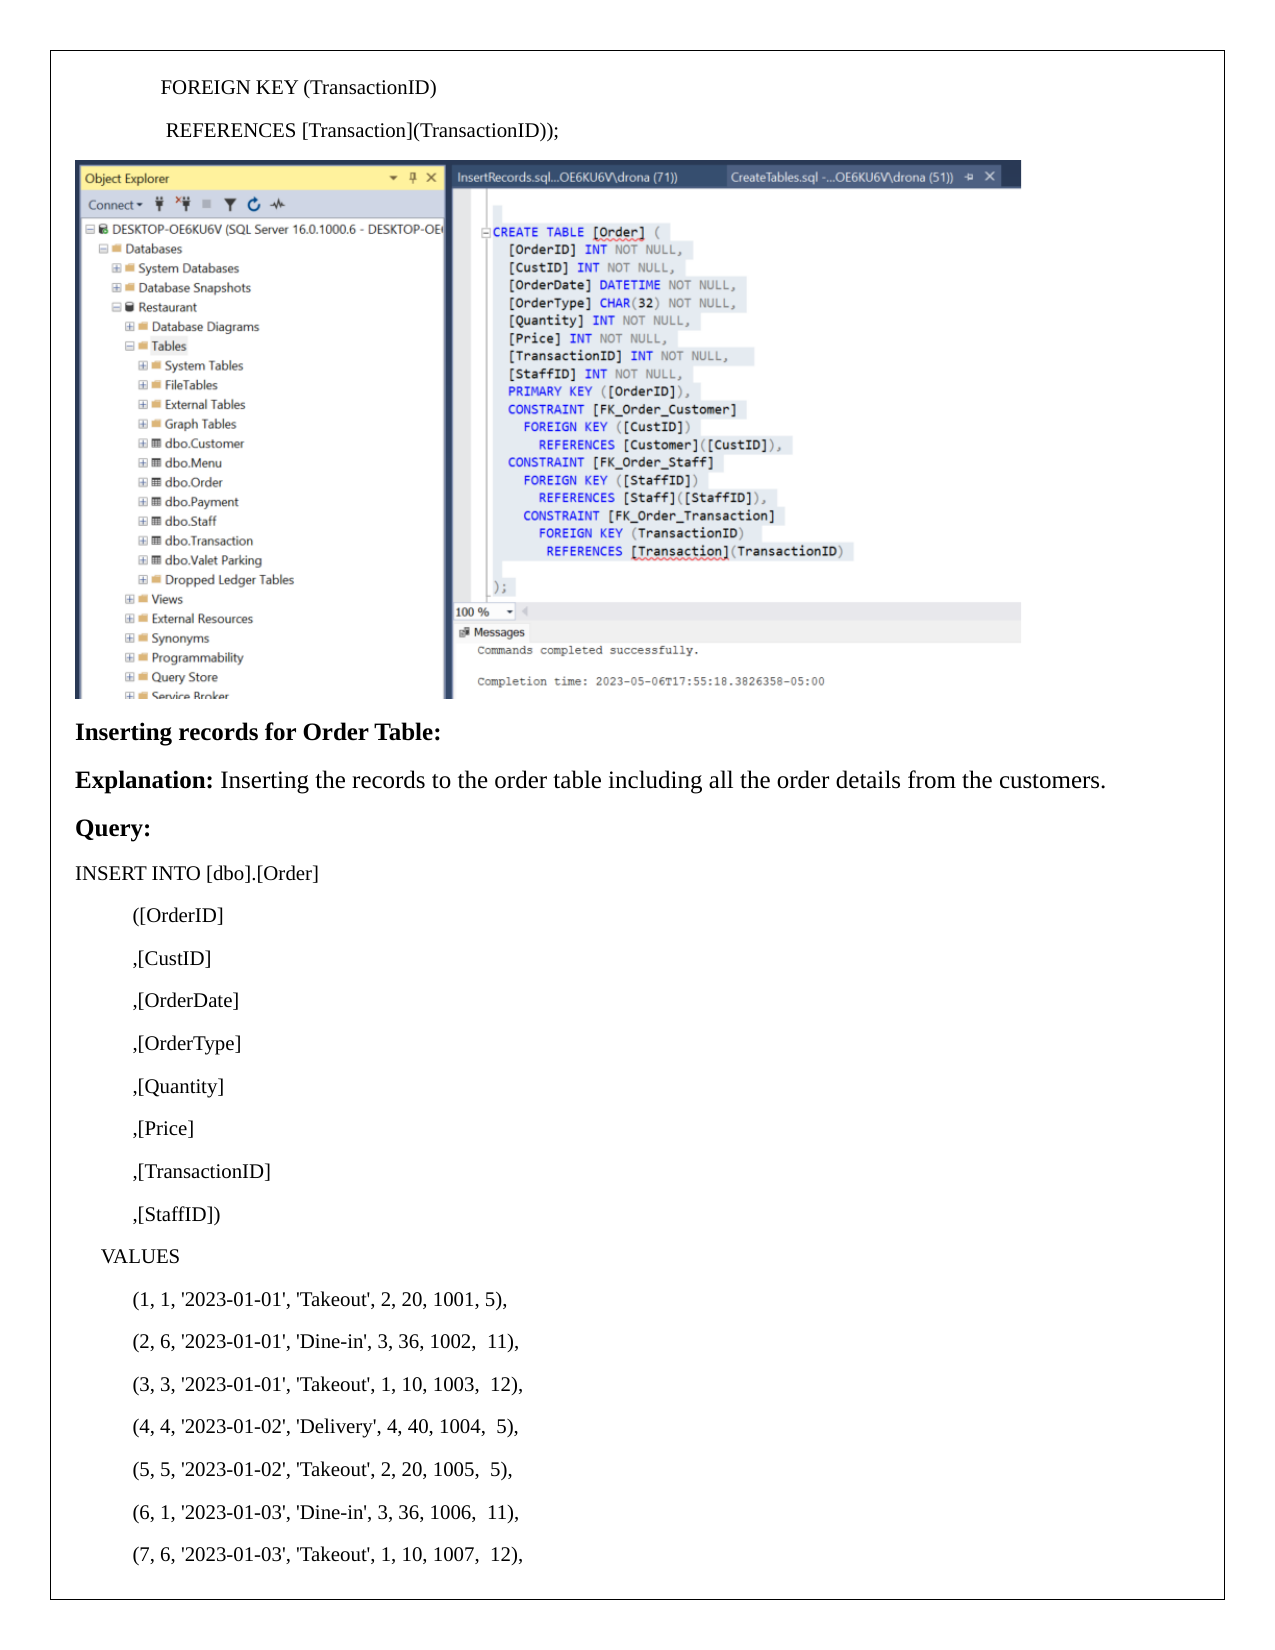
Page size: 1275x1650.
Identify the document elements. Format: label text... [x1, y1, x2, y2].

text FOREIGN KEY (TransactionID) [75, 75, 1200, 99]
text ,[StaffID]) [75, 1201, 1200, 1226]
text (3, 3, '2023-01-01', 'Takeout', 1, 10, 1003, 12), [75, 1372, 1200, 1396]
text ,[TransactionID] [75, 1159, 1200, 1183]
text ,[Price] [75, 1116, 1200, 1140]
text (4, 4, '2023-01-02', 'Delivery', 4, 40, 1004, 5), [75, 1414, 1200, 1438]
text Explanation: Inserting the records to the order table including all the order details from the customers. [75, 765, 1200, 794]
text ([OrderID] [75, 903, 1200, 927]
text ,[OrderType] [75, 1031, 1200, 1055]
text ,[OrderDate] [75, 988, 1200, 1012]
text Query: [75, 813, 1200, 842]
text (7, 6, '2023-01-03', 'Takeout', 1, 10, 1007, 12), [75, 1542, 1200, 1566]
text (5, 5, '2023-01-02', 'Takeout', 2, 20, 1005, 5), [75, 1457, 1200, 1481]
text REFERENCES [Transaction](TransactionID)); [75, 118, 1200, 142]
text (2, 6, '2023-01-01', 'Dine-in', 3, 36, 1002, 11), [75, 1329, 1200, 1353]
text VALUES [75, 1244, 1200, 1268]
text (6, 1, '2023-01-03', 'Dine-in', 3, 36, 1006, 11), [75, 1500, 1200, 1524]
text ,[Quantity] [75, 1074, 1200, 1098]
picture [75, 160, 1022, 699]
text (1, 1, '2023-01-01', 'Takeout', 2, 20, 1001, 5), [75, 1287, 1200, 1311]
text Inserting records for Order Table: [75, 717, 1200, 746]
text ,[CustID] [75, 946, 1200, 970]
text INSERT INTO [dbo].[Order] [75, 861, 1200, 885]
